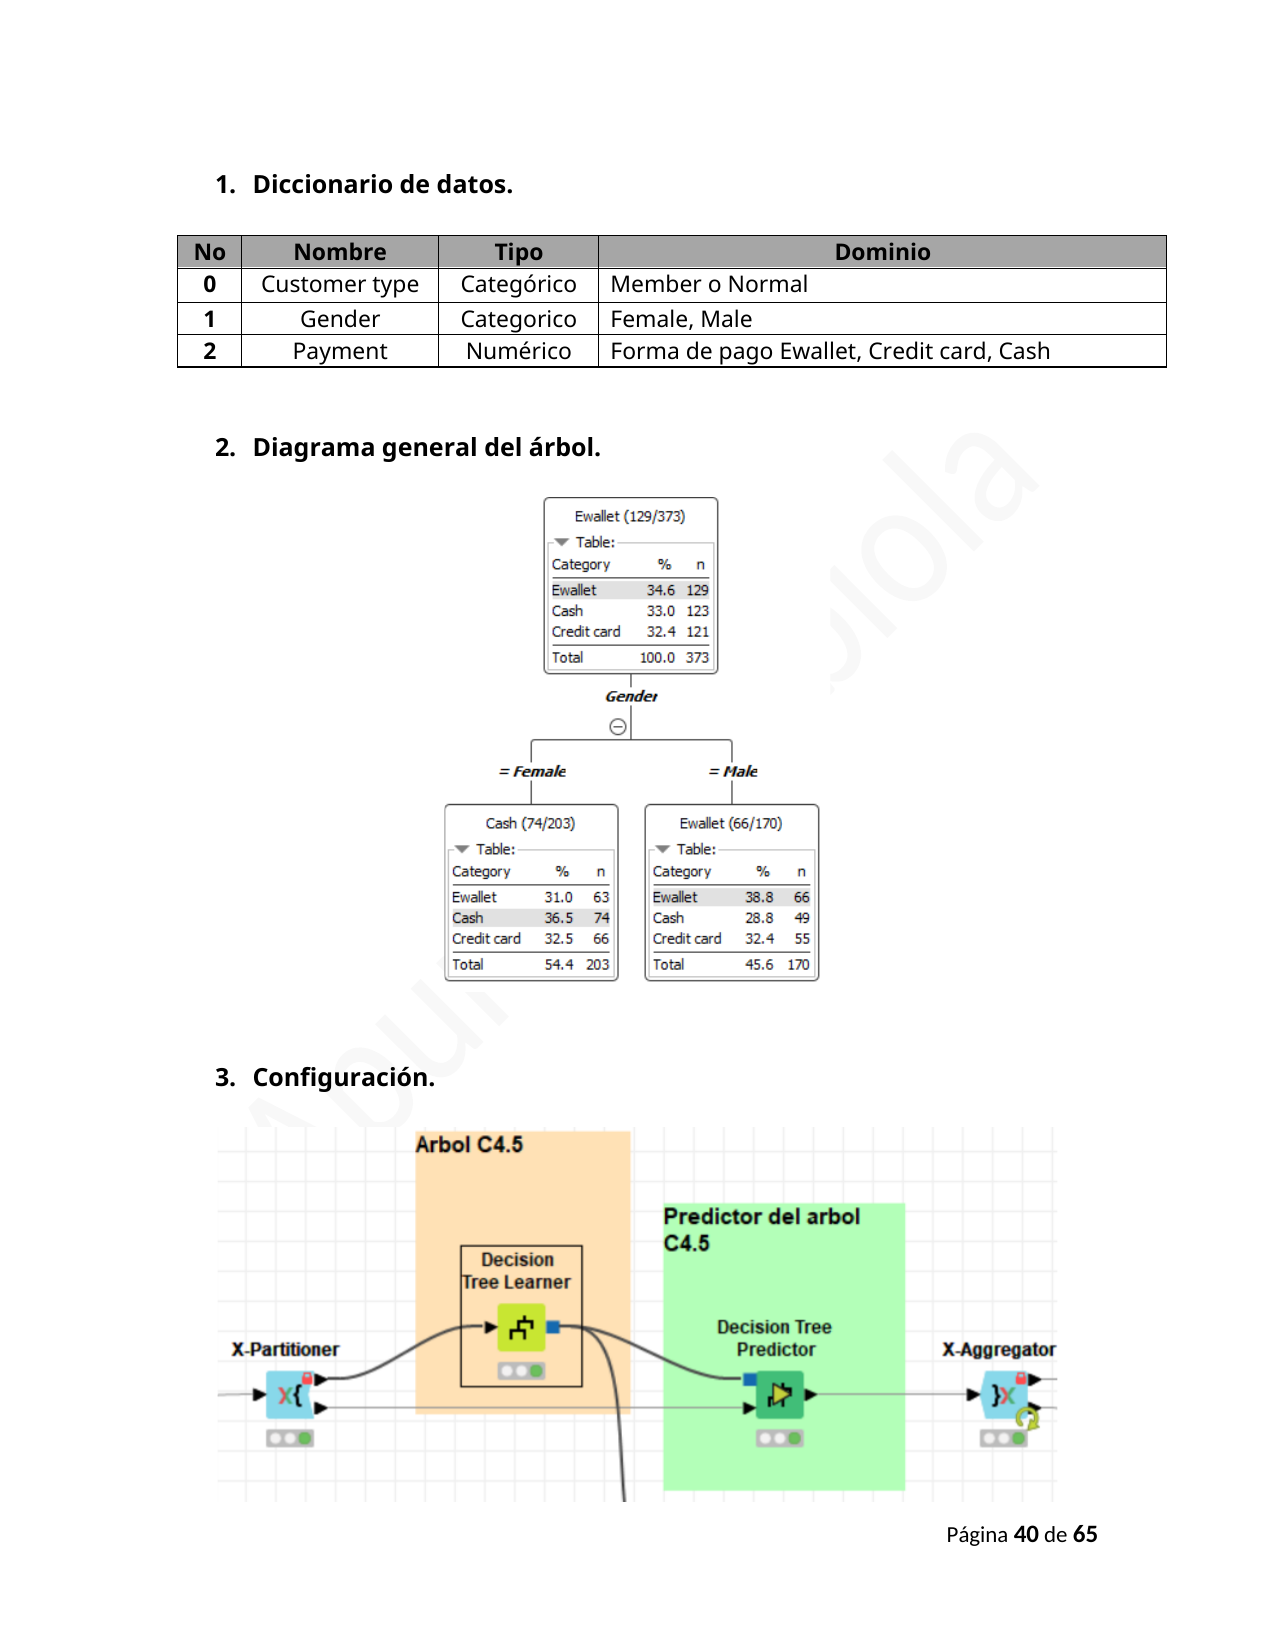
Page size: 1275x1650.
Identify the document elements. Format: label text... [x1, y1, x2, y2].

table_cell Categórico [439, 269, 598, 302]
table_header No [178, 236, 241, 267]
table_cell 2 [178, 335, 241, 366]
list Diccionario de datos. [215, 167, 1098, 201]
table_header Nombre [242, 236, 438, 267]
table_header Tipo [439, 236, 598, 267]
table_cell 1 [178, 303, 241, 334]
table_cell Member o Normal [599, 269, 1166, 302]
table_header Dominio [599, 236, 1166, 267]
picture [217, 1127, 1058, 1502]
table_cell Numérico [439, 335, 598, 366]
table_cell Categorico [439, 303, 598, 334]
table_cell Forma de pago Ewallet, Credit card, Cash [599, 335, 1166, 366]
picture [444, 497, 831, 992]
table_cell 0 [178, 269, 241, 302]
table_cell Female, Male [599, 303, 1166, 334]
table_cell Gender [242, 303, 438, 334]
table_cell Customer type [242, 269, 438, 302]
list Diagrama general del árbol. [215, 429, 1098, 463]
list Configuración. [215, 1060, 1098, 1094]
table_cell Payment [242, 335, 438, 366]
